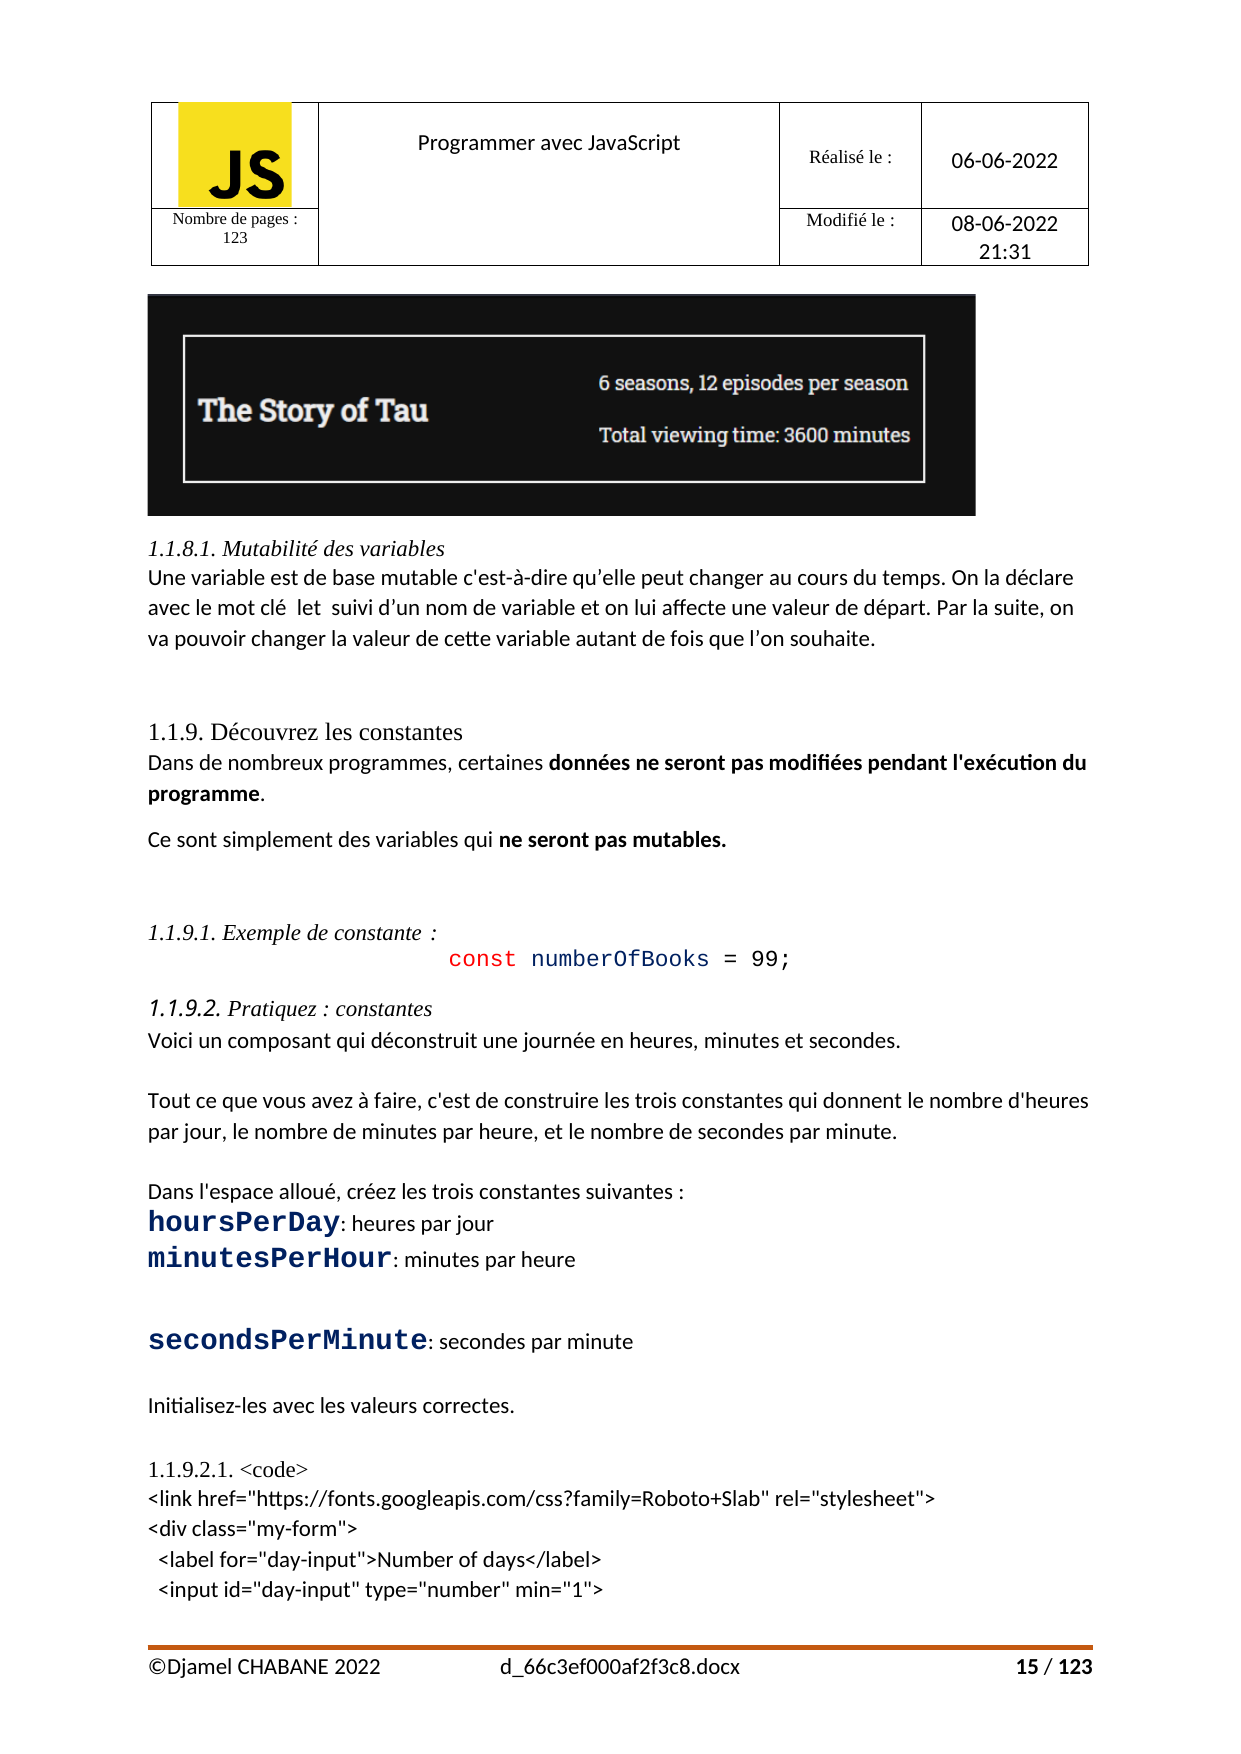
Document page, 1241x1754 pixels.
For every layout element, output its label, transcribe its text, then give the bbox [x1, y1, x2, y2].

subtitle Découvrez les constantes [148, 717, 1093, 746]
text <input id="day-input" type="number" min="1"> [148, 1575, 1093, 1603]
text minutesPerHour: minutes par heure [148, 1243, 1093, 1276]
subtitle <code> [148, 1456, 1093, 1482]
subtitle Pratiquez : constantes [148, 992, 1093, 1024]
text Dans de nombreux programmes, certaines données ne seront pas modifiées pendant l'exécution du programme. [148, 748, 1093, 807]
text const numberOfBooks = 99; [148, 948, 1093, 974]
text Initialisez-les avec les valeurs correctes. [148, 1391, 1093, 1419]
picture [147, 294, 976, 516]
text secondsPerMinute: secondes par minute [148, 1326, 1093, 1358]
text Une variable est de base mutable c'est-à-dire qu’elle peut changer au cours du temps. On la déclare avec le mot clé let suivi d’un nom de variable et on lui affecte une valeur de départ. Par la suite, on va pouvoir changer la valeur de cette variable autant de fois que l’on souhaite. [148, 563, 1093, 652]
text Dans l'espace alloué, créez les trois constantes suivantes : [148, 1177, 1093, 1205]
subtitle Mutabilité des variables [148, 535, 1093, 561]
subtitle Exemple de constante : [148, 919, 1093, 946]
text <label for="day-input">Number of days</label> [148, 1545, 1093, 1573]
text <div class="my-form"> [148, 1514, 1093, 1543]
picture [178, 102, 292, 207]
text Tout ce que vous avez à faire, c'est de construire les trois constantes qui donnent le nombre d'heures par jour, le nombre de minutes par heure, et le nombre de secondes par minute. [148, 1087, 1093, 1145]
text hoursPerDay: heures par jour [148, 1207, 1093, 1240]
text Ce sont simplement des variables qui ne seront pas mutables. [148, 826, 1093, 854]
text <link href="https://fonts.googleapis.com/css?family=Roboto+Slab" rel="stylesheet"> [148, 1484, 1093, 1512]
text Voici un composant qui déconstruit une journée en heures, minutes et secondes. [148, 1026, 1093, 1054]
